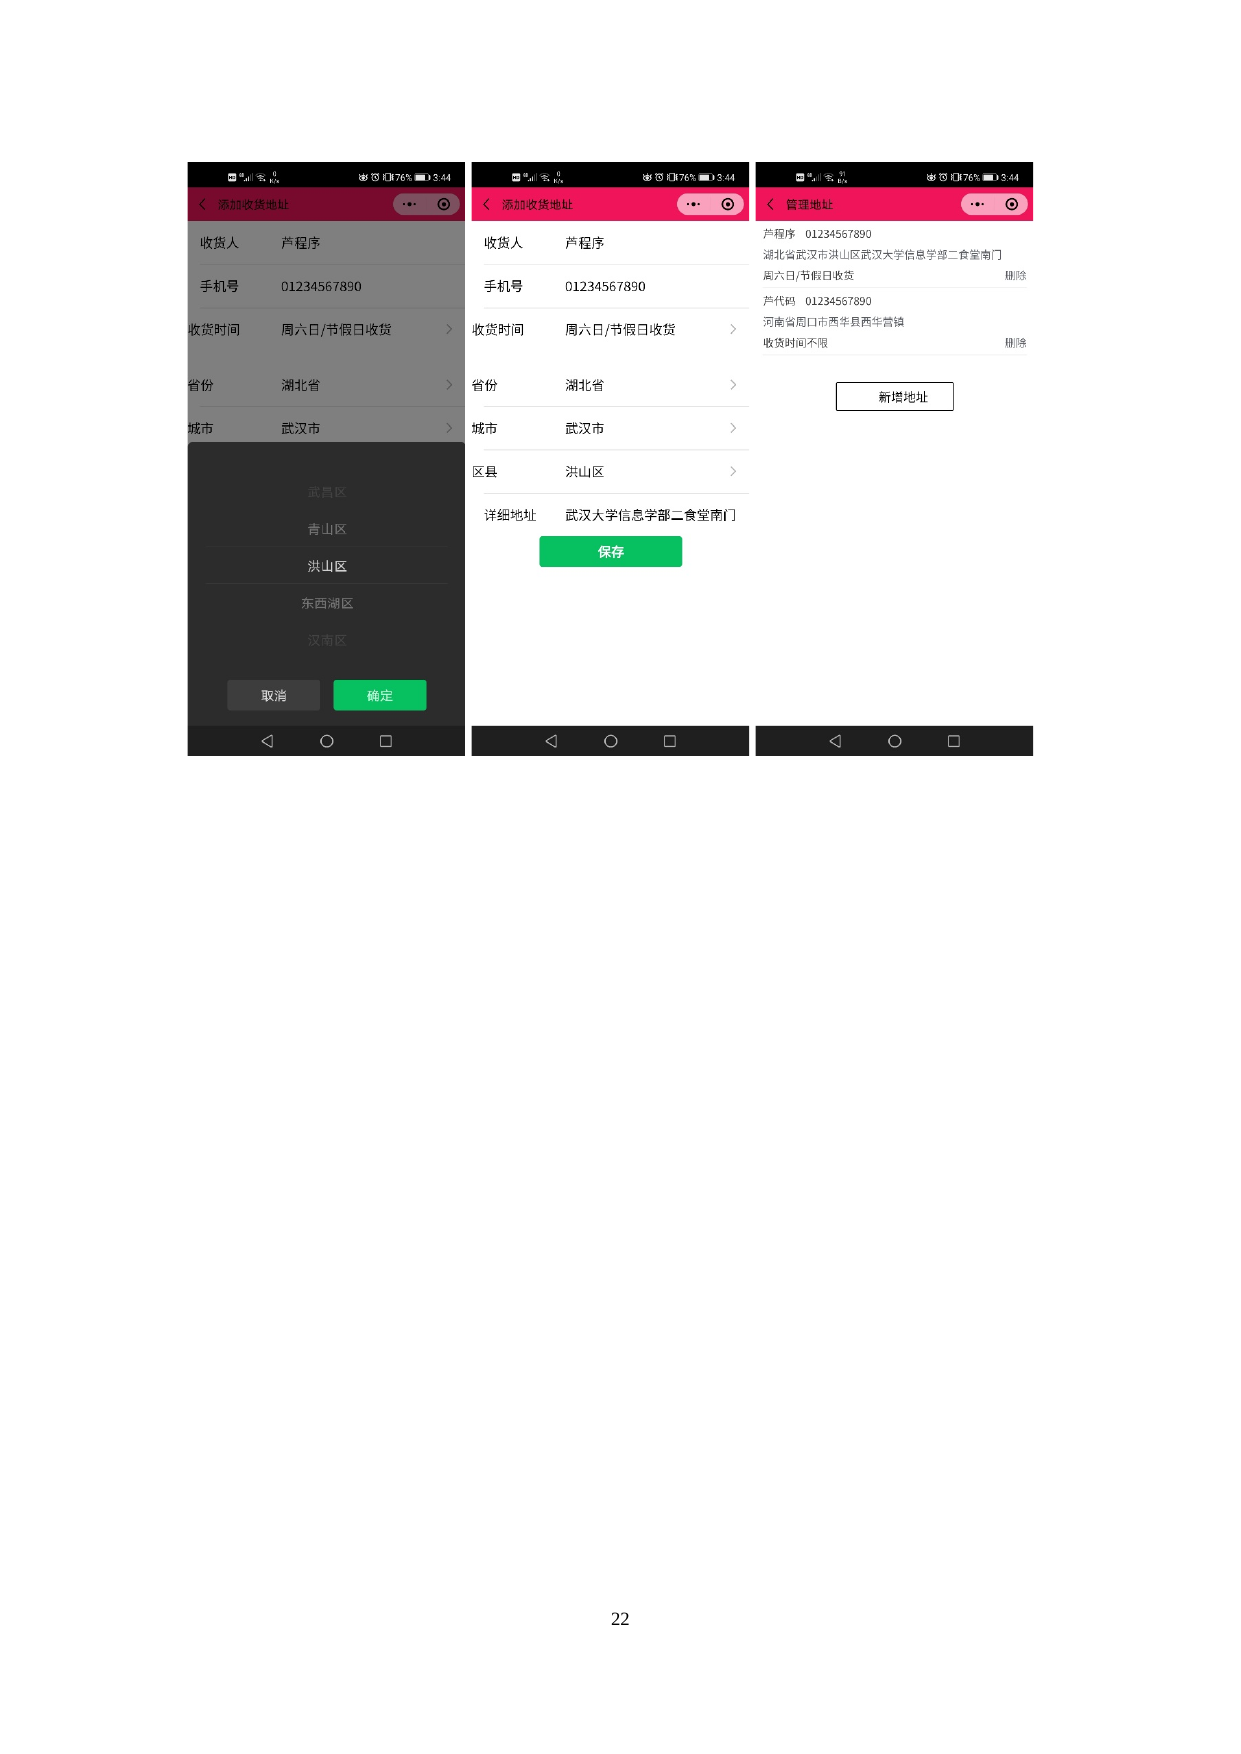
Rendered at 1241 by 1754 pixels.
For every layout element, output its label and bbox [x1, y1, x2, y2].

picture [755, 162, 1034, 756]
picture [187, 162, 465, 756]
picture [471, 162, 750, 756]
